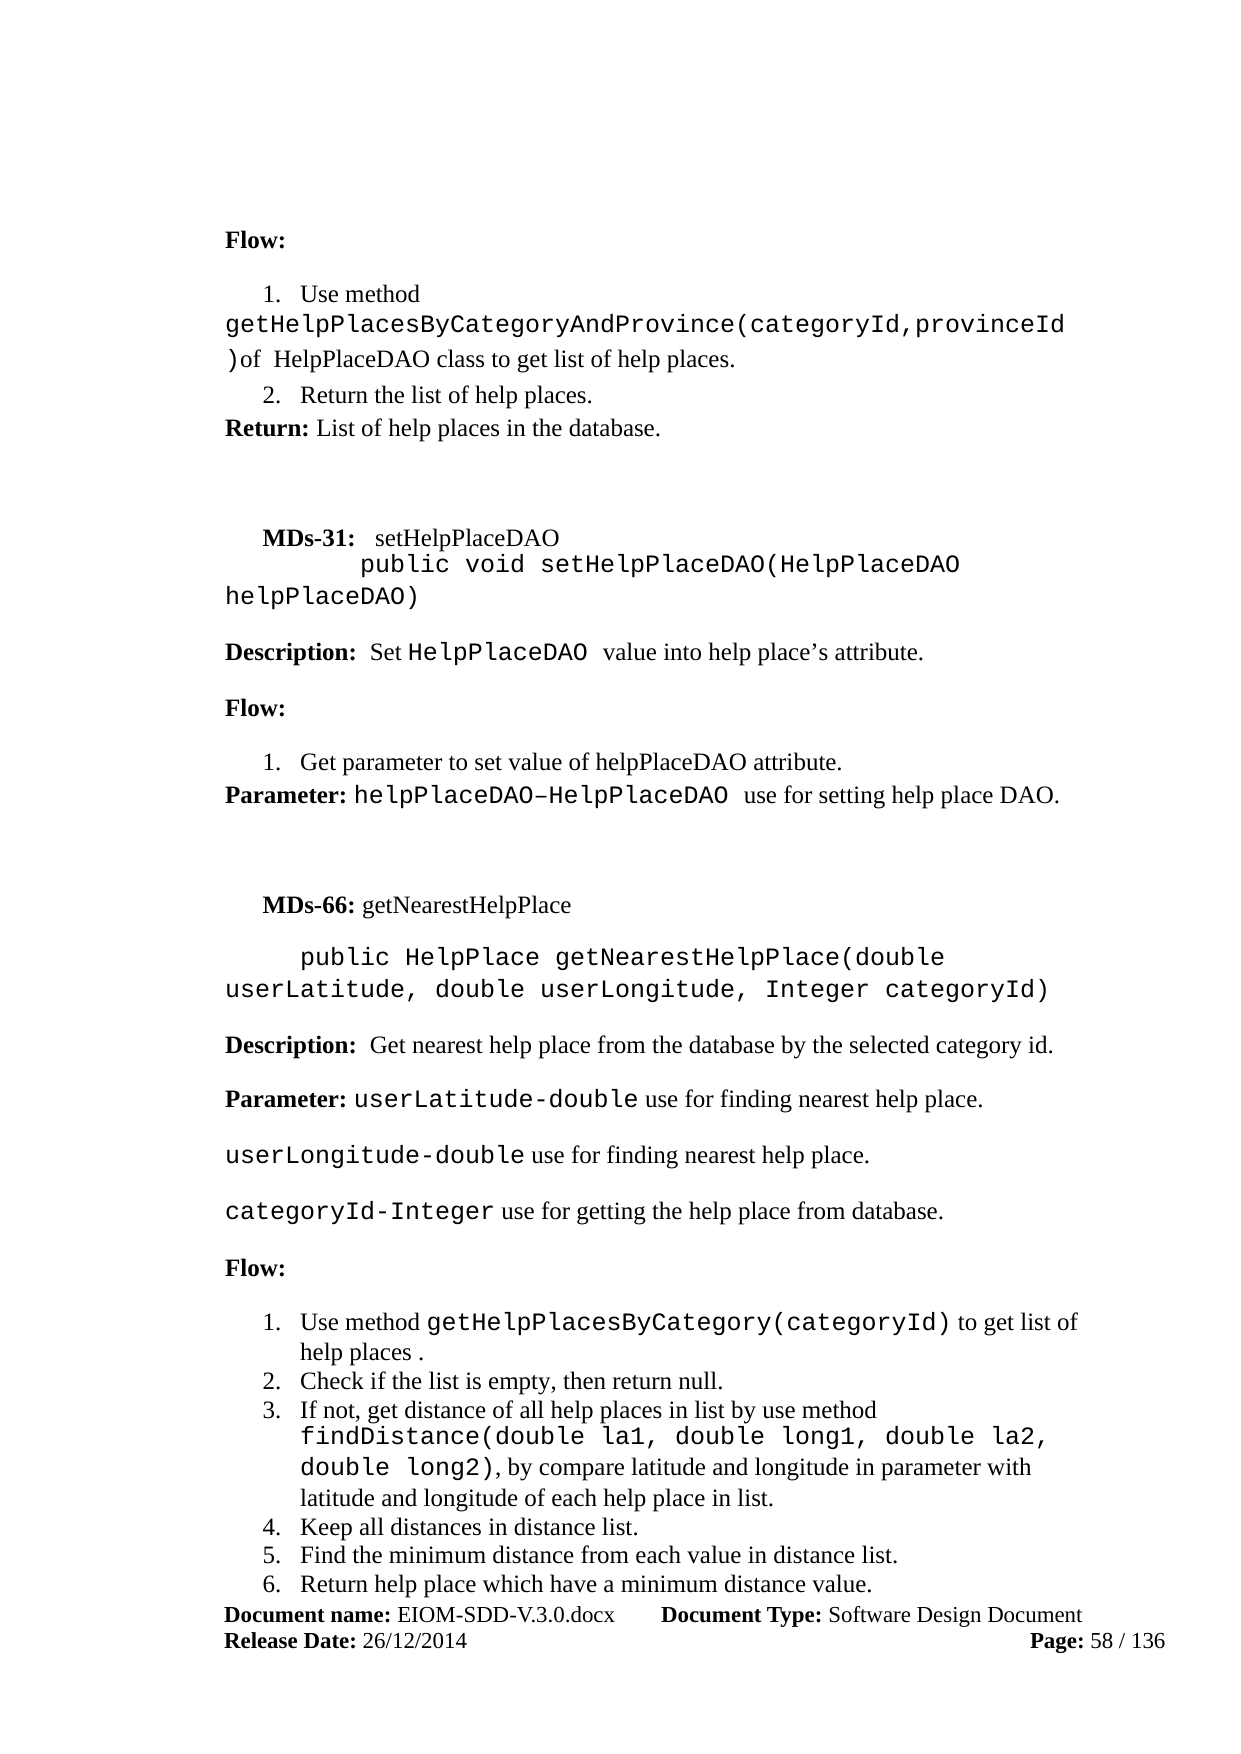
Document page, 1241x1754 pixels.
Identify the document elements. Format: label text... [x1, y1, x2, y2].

text Parameter: helpPlaceDAO–HelpPlaceDAO use for setting help place DAO. [225, 780, 1090, 811]
list Get parameter to set value of helpPlaceDAO attribute. [225, 747, 1090, 776]
list Keep all distances in distance list. [262, 1512, 1090, 1540]
list Return the list of help places. [225, 380, 1090, 409]
text categoryId-Integer use for getting the help place from database. [225, 1196, 1090, 1227]
text userLongitude-double use for finding nearest help place. [225, 1140, 1090, 1171]
text Description: Get nearest help place from the database by the selected category id. [225, 1030, 1090, 1059]
text Parameter: userLatitude-double use for finding nearest help place. [225, 1084, 1090, 1115]
list Use method getHelpPlacesByCategoryAndProvince(categoryId,provinceId)of HelpPlaceDAO class to get list of help places. [225, 279, 1090, 375]
text public void setHelpPlaceDAO(HelpPlaceDAO helpPlaceDAO) [225, 551, 1090, 612]
list Use method getHelpPlacesByCategory(categoryId) to get list of help places . [262, 1307, 1090, 1366]
text Return: List of help places in the database. [225, 413, 1090, 442]
text public HelpPlace getNearestHelpPlace(double userLatitude, double userLongitude, Integer categoryId) [225, 944, 1090, 1005]
text Flow: [225, 225, 1090, 254]
list setHelpPlaceDAO [262, 523, 1090, 551]
list Find the minimum distance from each value in distance list. [262, 1540, 1090, 1569]
text Flow: [225, 693, 1090, 722]
text MDs-66: getNearestHelpPlace [225, 890, 1090, 919]
list If not, get distance of all help places in list by use method findDistance(double la1, double long1, double la2, double long2), by compare latitude and longitude in parameter with latitude and longitude of each help place in list. [262, 1395, 1090, 1512]
list Return help place which have a minimum distance value. [262, 1569, 1090, 1598]
text Description: Set HelpPlaceDAO value into help place’s attribute. [225, 637, 1090, 668]
list Check if the list is empty, then return null. [262, 1366, 1090, 1395]
text Flow: [225, 1253, 1090, 1281]
